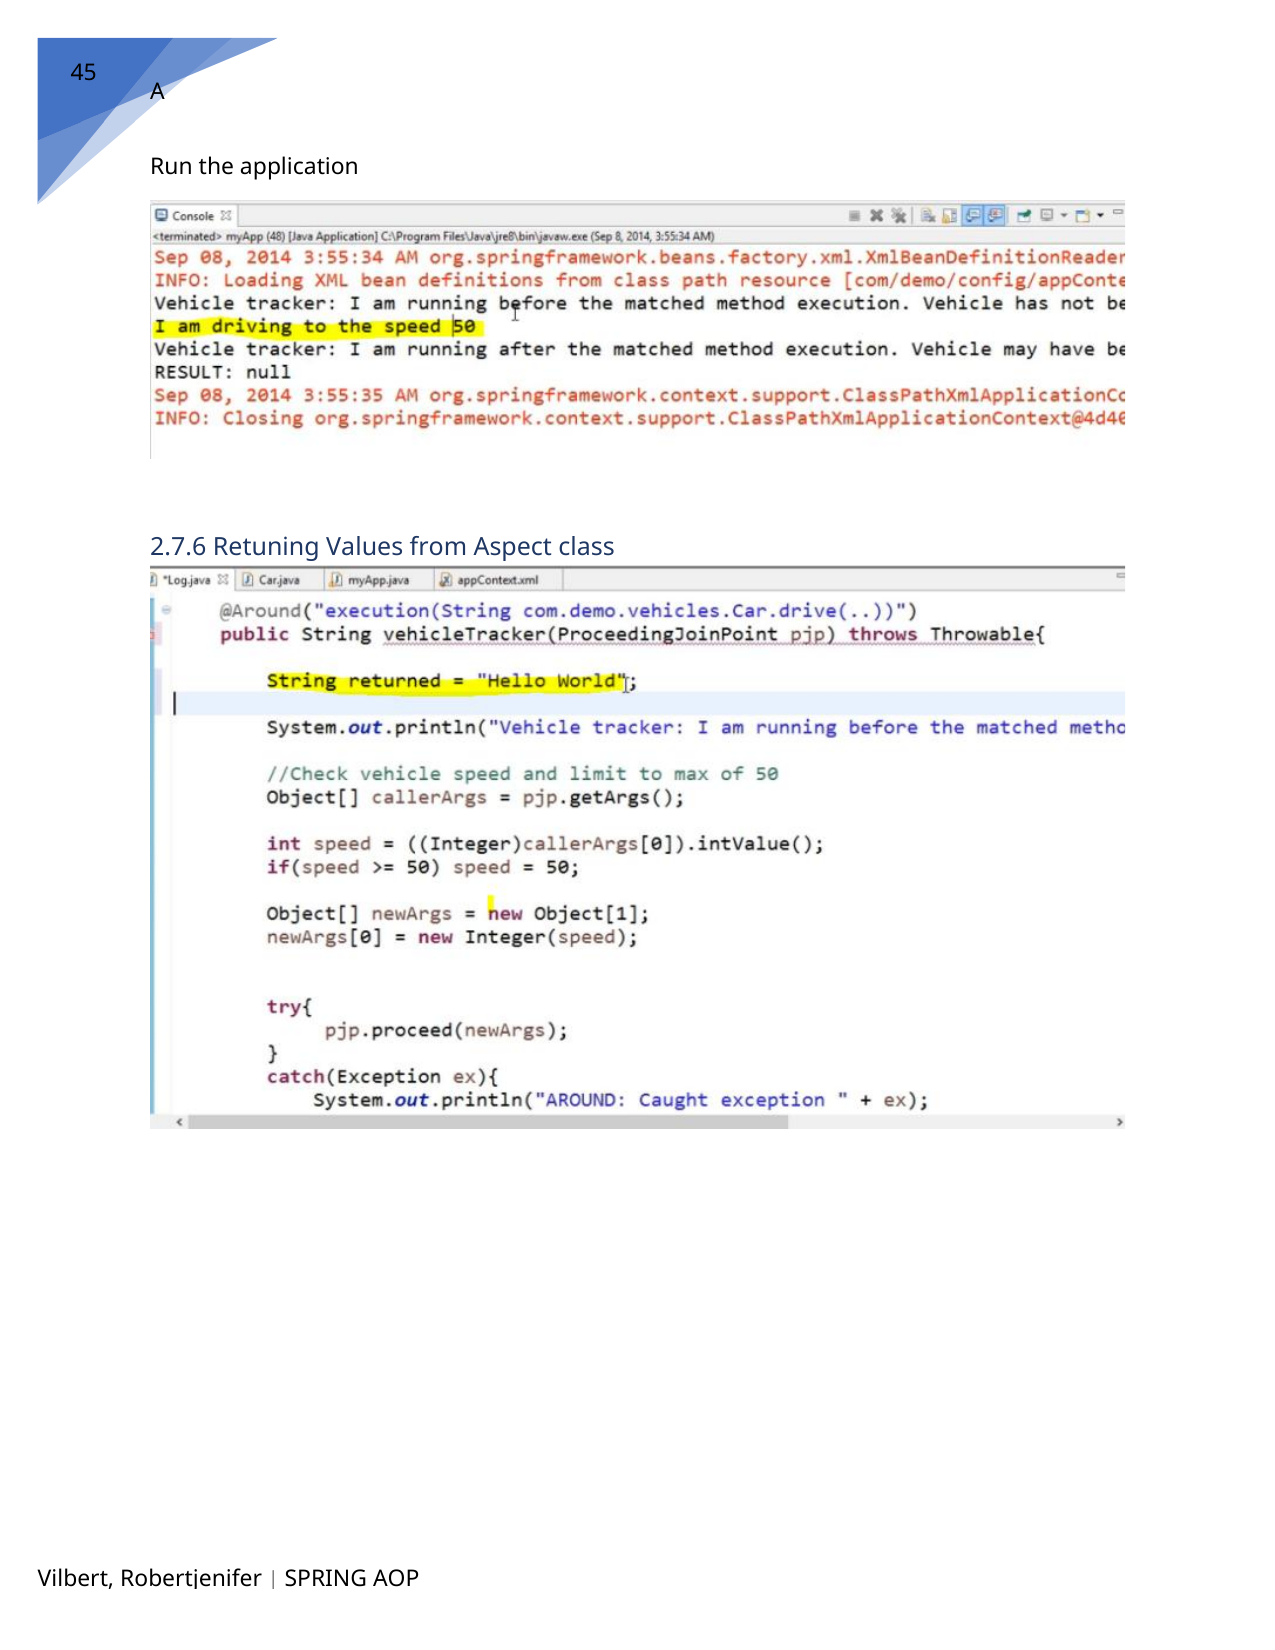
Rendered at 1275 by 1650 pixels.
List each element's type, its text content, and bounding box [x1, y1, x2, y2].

text Run the application [150, 150, 1125, 181]
picture [150, 565, 1125, 1129]
subtitle 2.7.6 Retuning Values from Aspect class [150, 528, 1125, 562]
picture [37, 37, 1125, 459]
